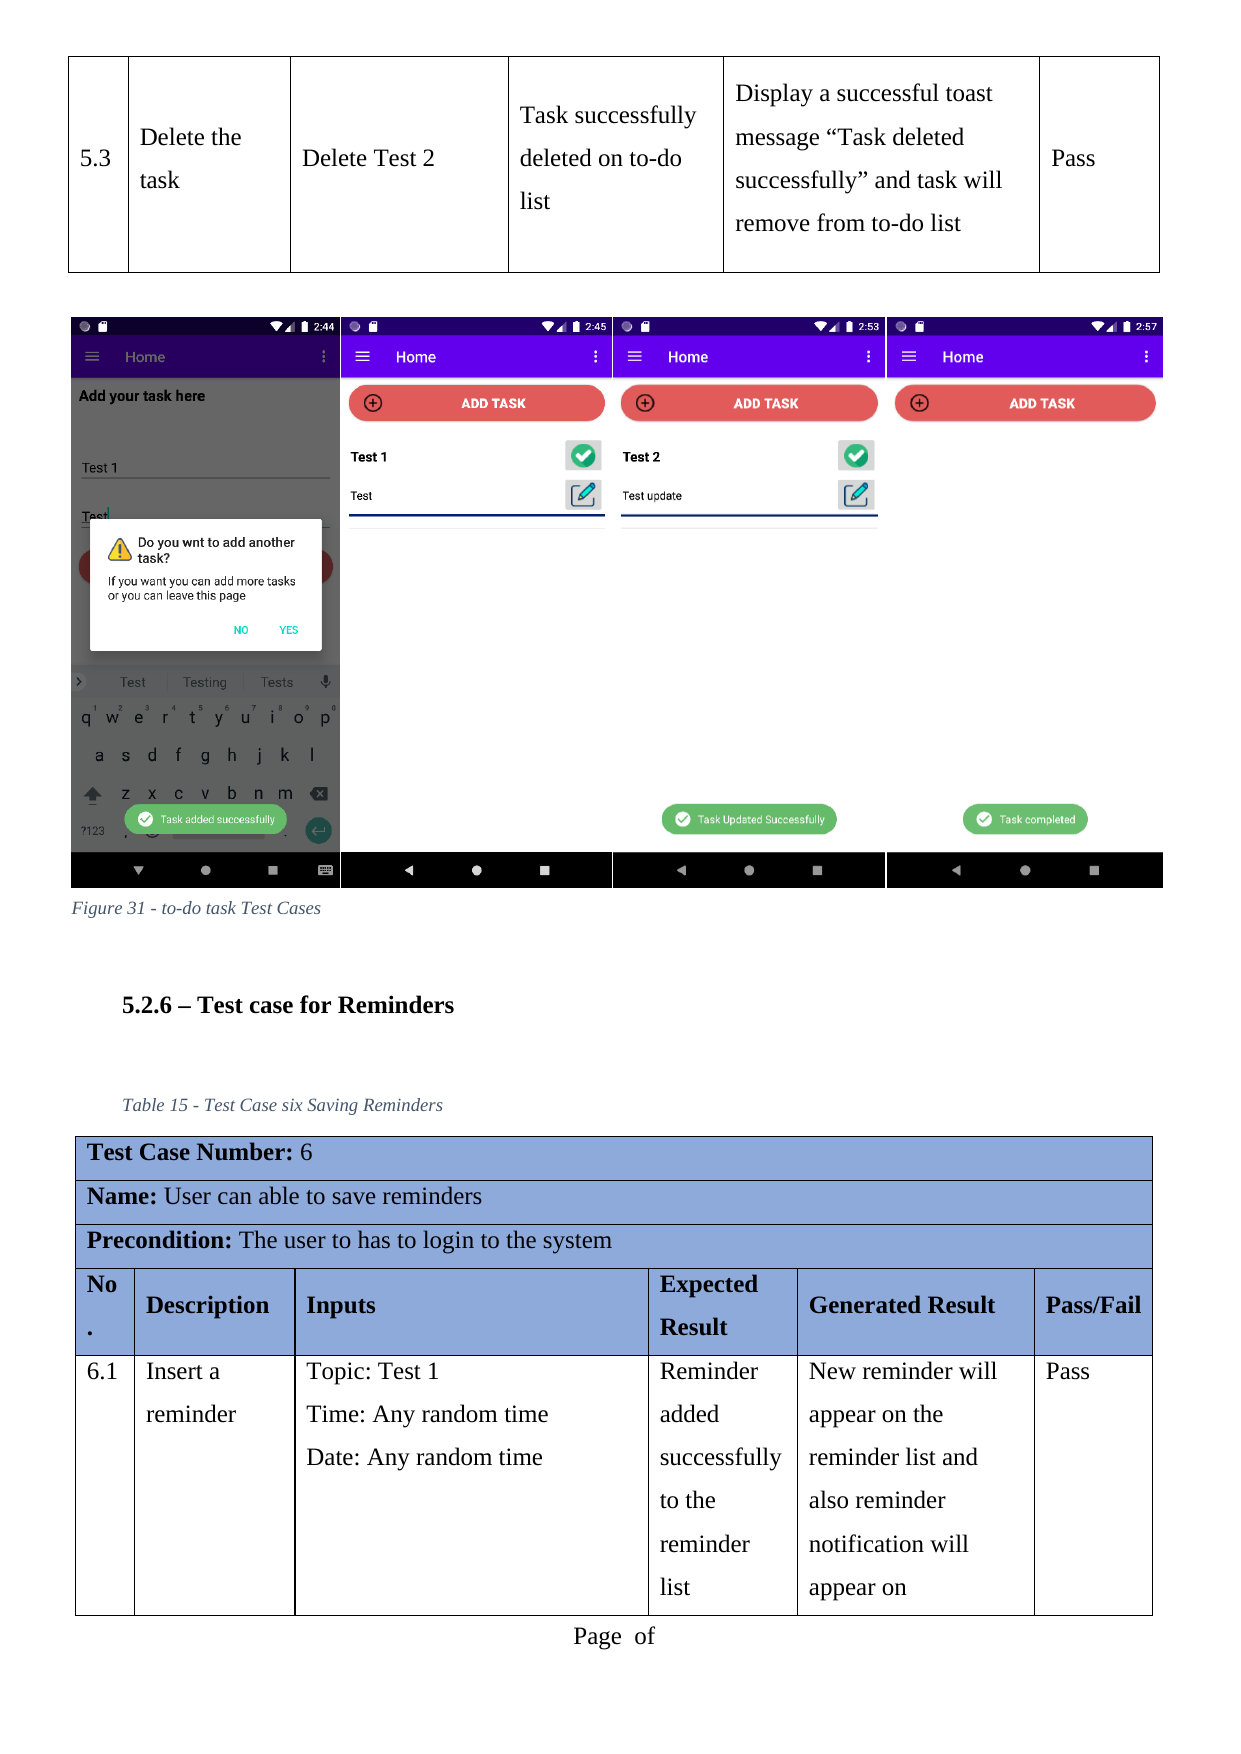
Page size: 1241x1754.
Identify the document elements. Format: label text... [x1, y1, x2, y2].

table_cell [798, 1356, 1034, 1615]
table_cell Pass [1035, 1356, 1152, 1615]
table_header Test Case Number: 6 [76, 1137, 1152, 1180]
table_cell Expected Result [649, 1269, 797, 1355]
table_cell Precondition: The user to has to login to the system [76, 1225, 1152, 1268]
text Table 15 - Test Case six Saving Reminders [122, 1093, 1106, 1115]
picture [887, 317, 1163, 888]
table_cell Display a successful toast message “Task deleted successfully” and task will remove from to-do list [724, 57, 1039, 272]
table_cell Generated Result [798, 1269, 1034, 1355]
table_cell Task successfully deleted on to-do list [509, 57, 723, 272]
table_cell Pass/Fail [1035, 1269, 1152, 1355]
table_cell 5.3 [69, 57, 128, 272]
subtitle 5.2.6 – Test case for Reminders [122, 991, 1106, 1019]
picture [71, 317, 340, 888]
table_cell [296, 1356, 648, 1615]
table_cell Name: User can able to save reminders [76, 1181, 1152, 1224]
table_cell 6.1 [76, 1356, 134, 1615]
table_cell Inputs [296, 1269, 648, 1355]
table_cell Pass [1040, 57, 1159, 272]
picture [613, 317, 885, 888]
table_cell Description [135, 1269, 294, 1355]
table_cell Delete Test 2 [291, 57, 508, 272]
table_cell Insert a reminder [135, 1356, 294, 1615]
picture [341, 317, 612, 888]
table_cell Delete the task [129, 57, 290, 272]
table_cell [649, 1356, 797, 1615]
table_cell No. [76, 1269, 134, 1355]
